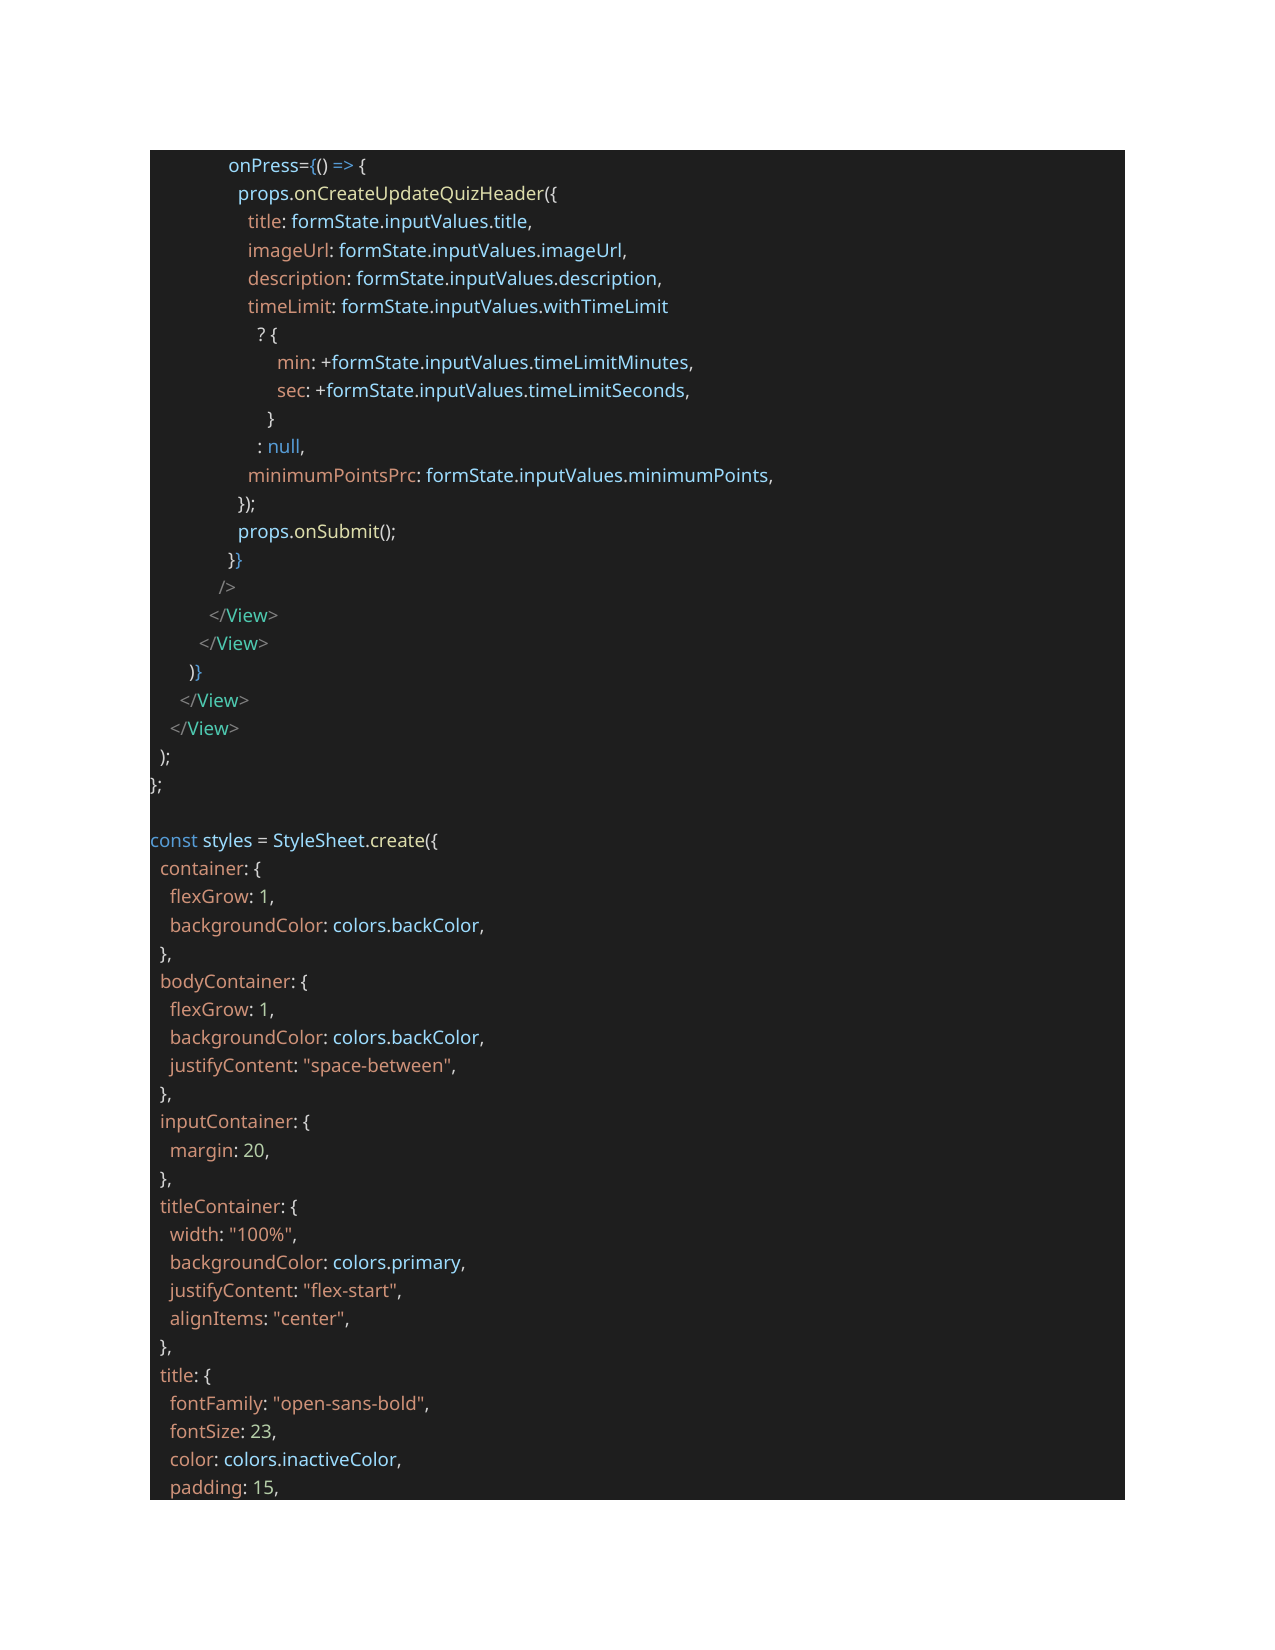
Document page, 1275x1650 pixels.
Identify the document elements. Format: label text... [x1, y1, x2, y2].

text backgroundColor: colors.backColor, [150, 909, 1125, 937]
text justifyContent: "flex-start", [150, 1275, 1125, 1303]
text width: "100%", [150, 1219, 1125, 1247]
text color: colors.inactiveColor, [150, 1444, 1125, 1472]
text titleContainer: { [150, 1191, 1125, 1219]
text }); [150, 487, 1125, 516]
text ? { [150, 319, 1125, 347]
text const styles = StyleSheet.create({ [150, 825, 1125, 853]
text </View> [150, 600, 1125, 628]
text }, [150, 937, 1125, 966]
text fontSize: 23, [150, 1416, 1125, 1444]
text /> [150, 572, 1125, 600]
text flexGrow: 1, [150, 881, 1125, 909]
text bodyContainer: { [150, 966, 1125, 994]
text </View> [150, 684, 1125, 712]
text props.onCreateUpdateQuizHeader({ [150, 178, 1125, 206]
text alignItems: "center", [150, 1303, 1125, 1331]
text imageUrl: formState.inputValues.imageUrl, [150, 234, 1125, 262]
text min: +formState.inputValues.timeLimitMinutes, [150, 347, 1125, 375]
text backgroundColor: colors.backColor, [150, 1022, 1125, 1050]
text }, [150, 1331, 1125, 1359]
text backgroundColor: colors.primary, [150, 1247, 1125, 1275]
text onPress={() => { [150, 150, 1125, 178]
text props.onSubmit(); [150, 516, 1125, 544]
text description: formState.inputValues.description, [150, 262, 1125, 291]
text sec: +formState.inputValues.timeLimitSeconds, [150, 375, 1125, 403]
text ); [150, 741, 1125, 769]
text </View> [150, 628, 1125, 656]
text }} [150, 544, 1125, 572]
text )} [150, 656, 1125, 684]
text minimumPointsPrc: formState.inputValues.minimumPoints, [150, 459, 1125, 487]
text fontFamily: "open-sans-bold", [150, 1387, 1125, 1416]
text margin: 20, [150, 1134, 1125, 1162]
text container: { [150, 853, 1125, 881]
text }; [150, 769, 1125, 797]
text justifyContent: "space-between", [150, 1050, 1125, 1078]
text </View> [150, 712, 1125, 741]
text }, [150, 1078, 1125, 1106]
text }, [150, 1162, 1125, 1191]
text } [150, 403, 1125, 431]
text title: formState.inputValues.title, [150, 206, 1125, 234]
text flexGrow: 1, [150, 994, 1125, 1022]
text padding: 15, [150, 1472, 1125, 1500]
text : null, [150, 431, 1125, 459]
text title: { [150, 1359, 1125, 1387]
text timeLimit: formState.inputValues.withTimeLimit [150, 291, 1125, 319]
text inputContainer: { [150, 1106, 1125, 1134]
